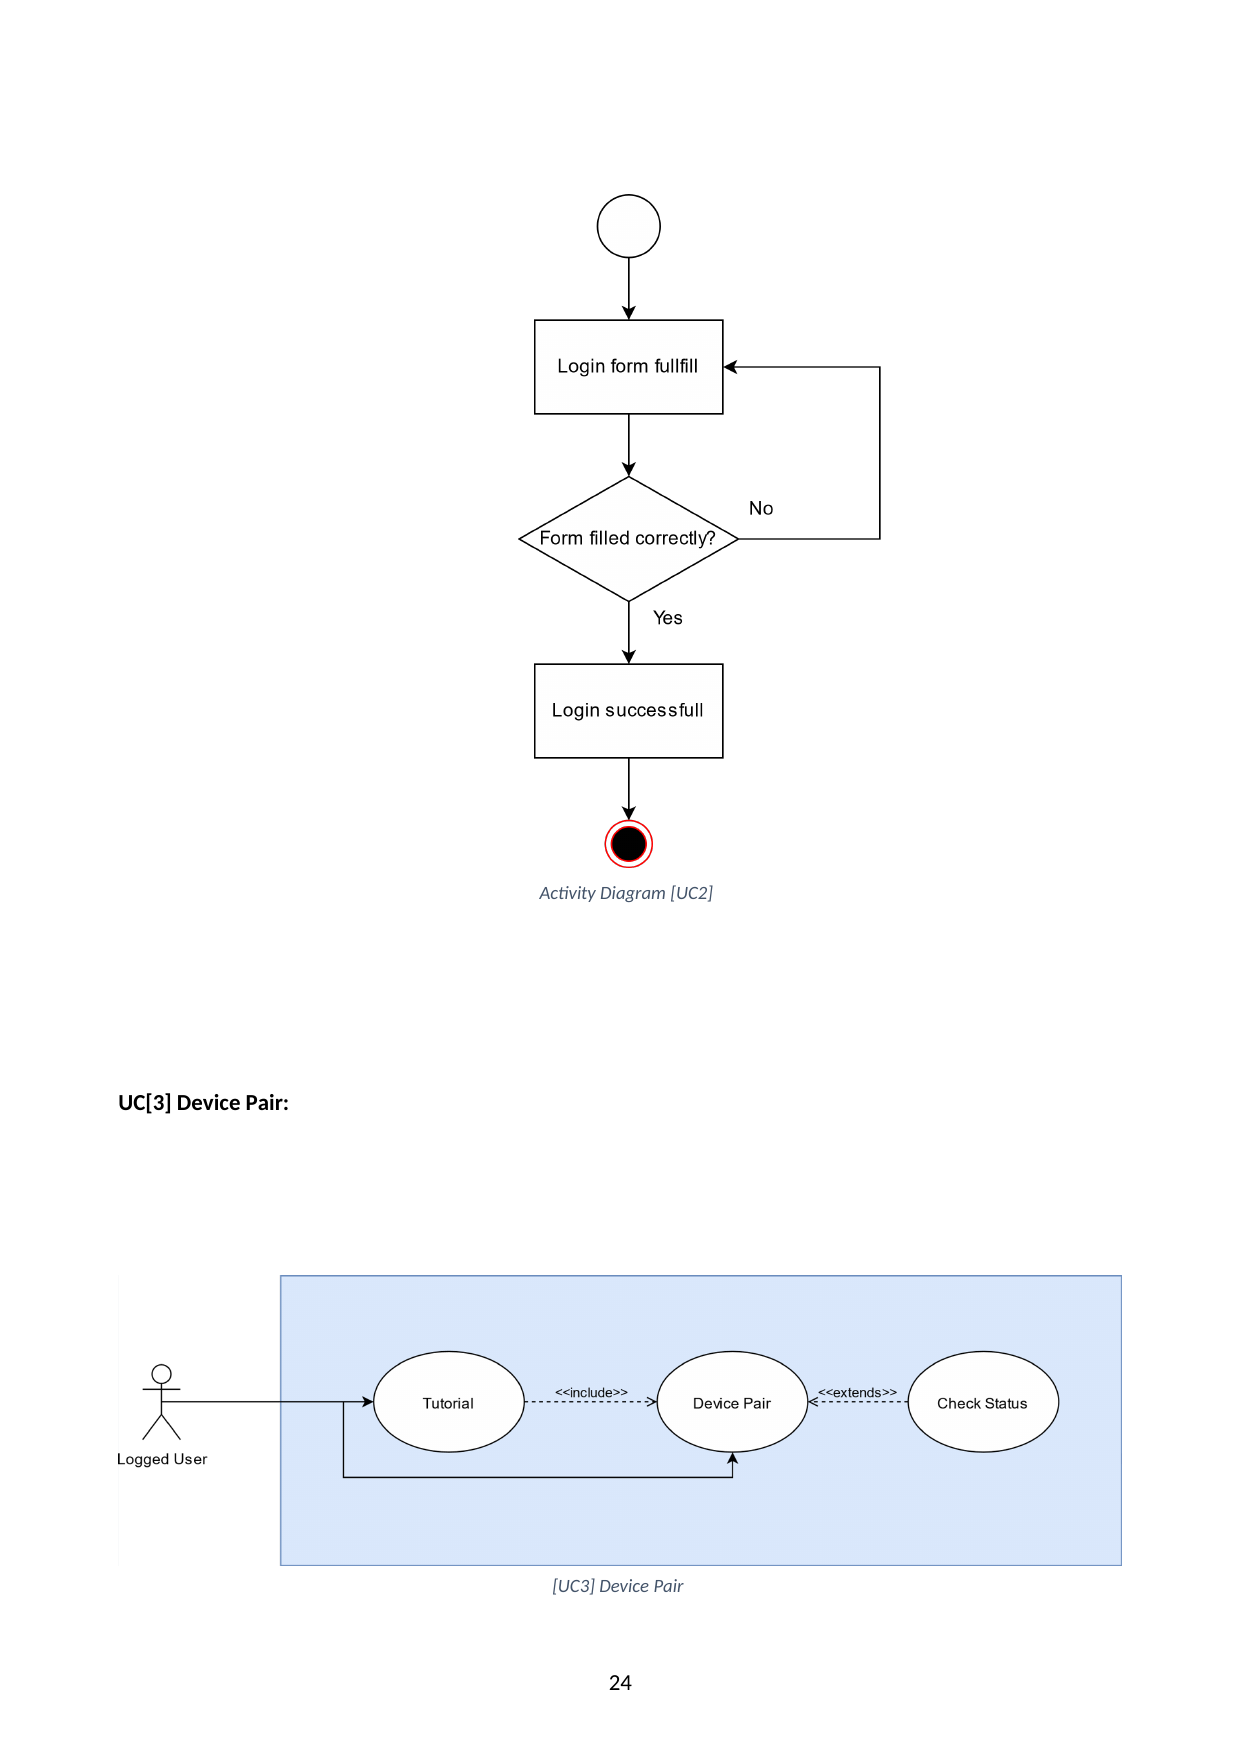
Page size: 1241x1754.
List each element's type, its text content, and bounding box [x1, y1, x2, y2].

picture [118, 1275, 1122, 1566]
text UC[3] Device Pair: [118, 1088, 1122, 1116]
picture [518, 194, 893, 868]
